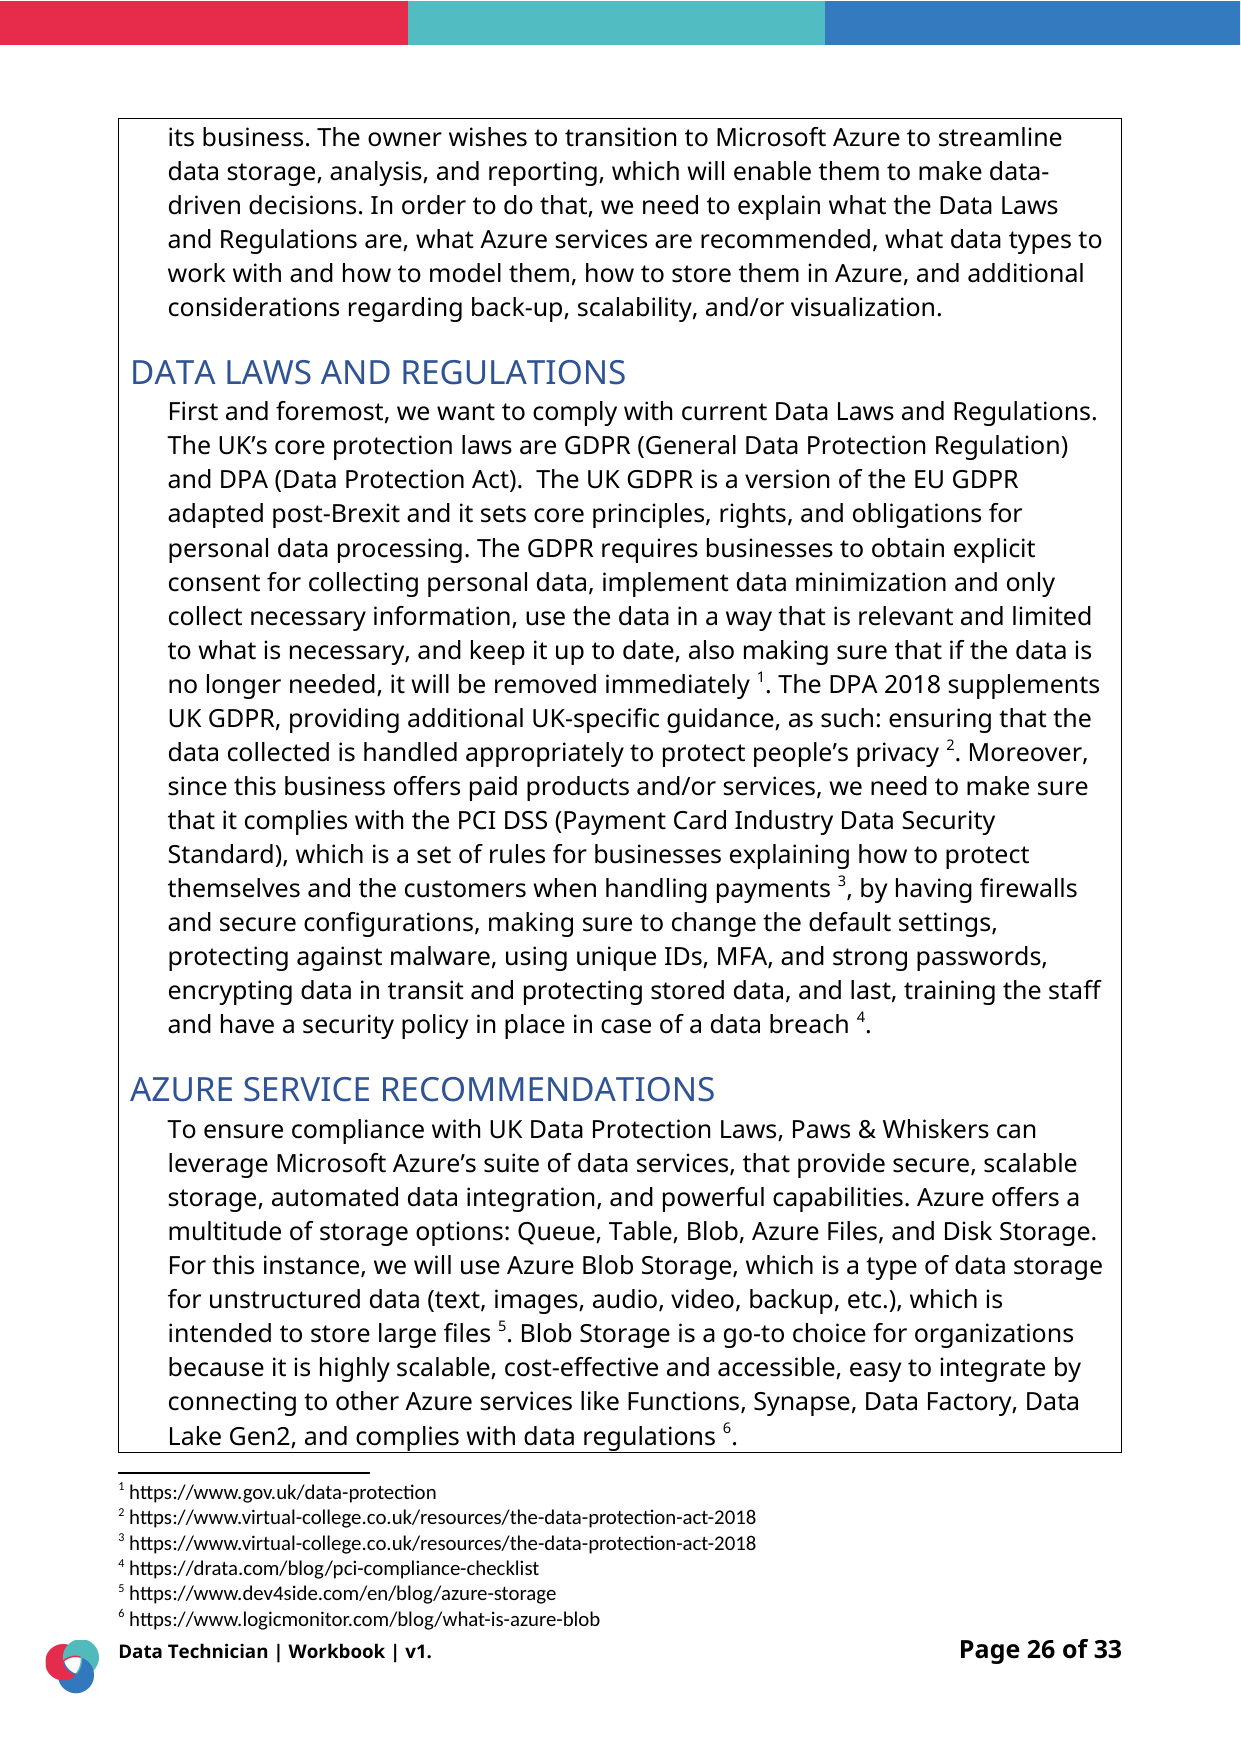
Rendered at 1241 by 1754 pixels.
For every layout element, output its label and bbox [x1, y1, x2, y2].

picture [45, 1640, 100, 1694]
table_header [119, 119, 1121, 1452]
